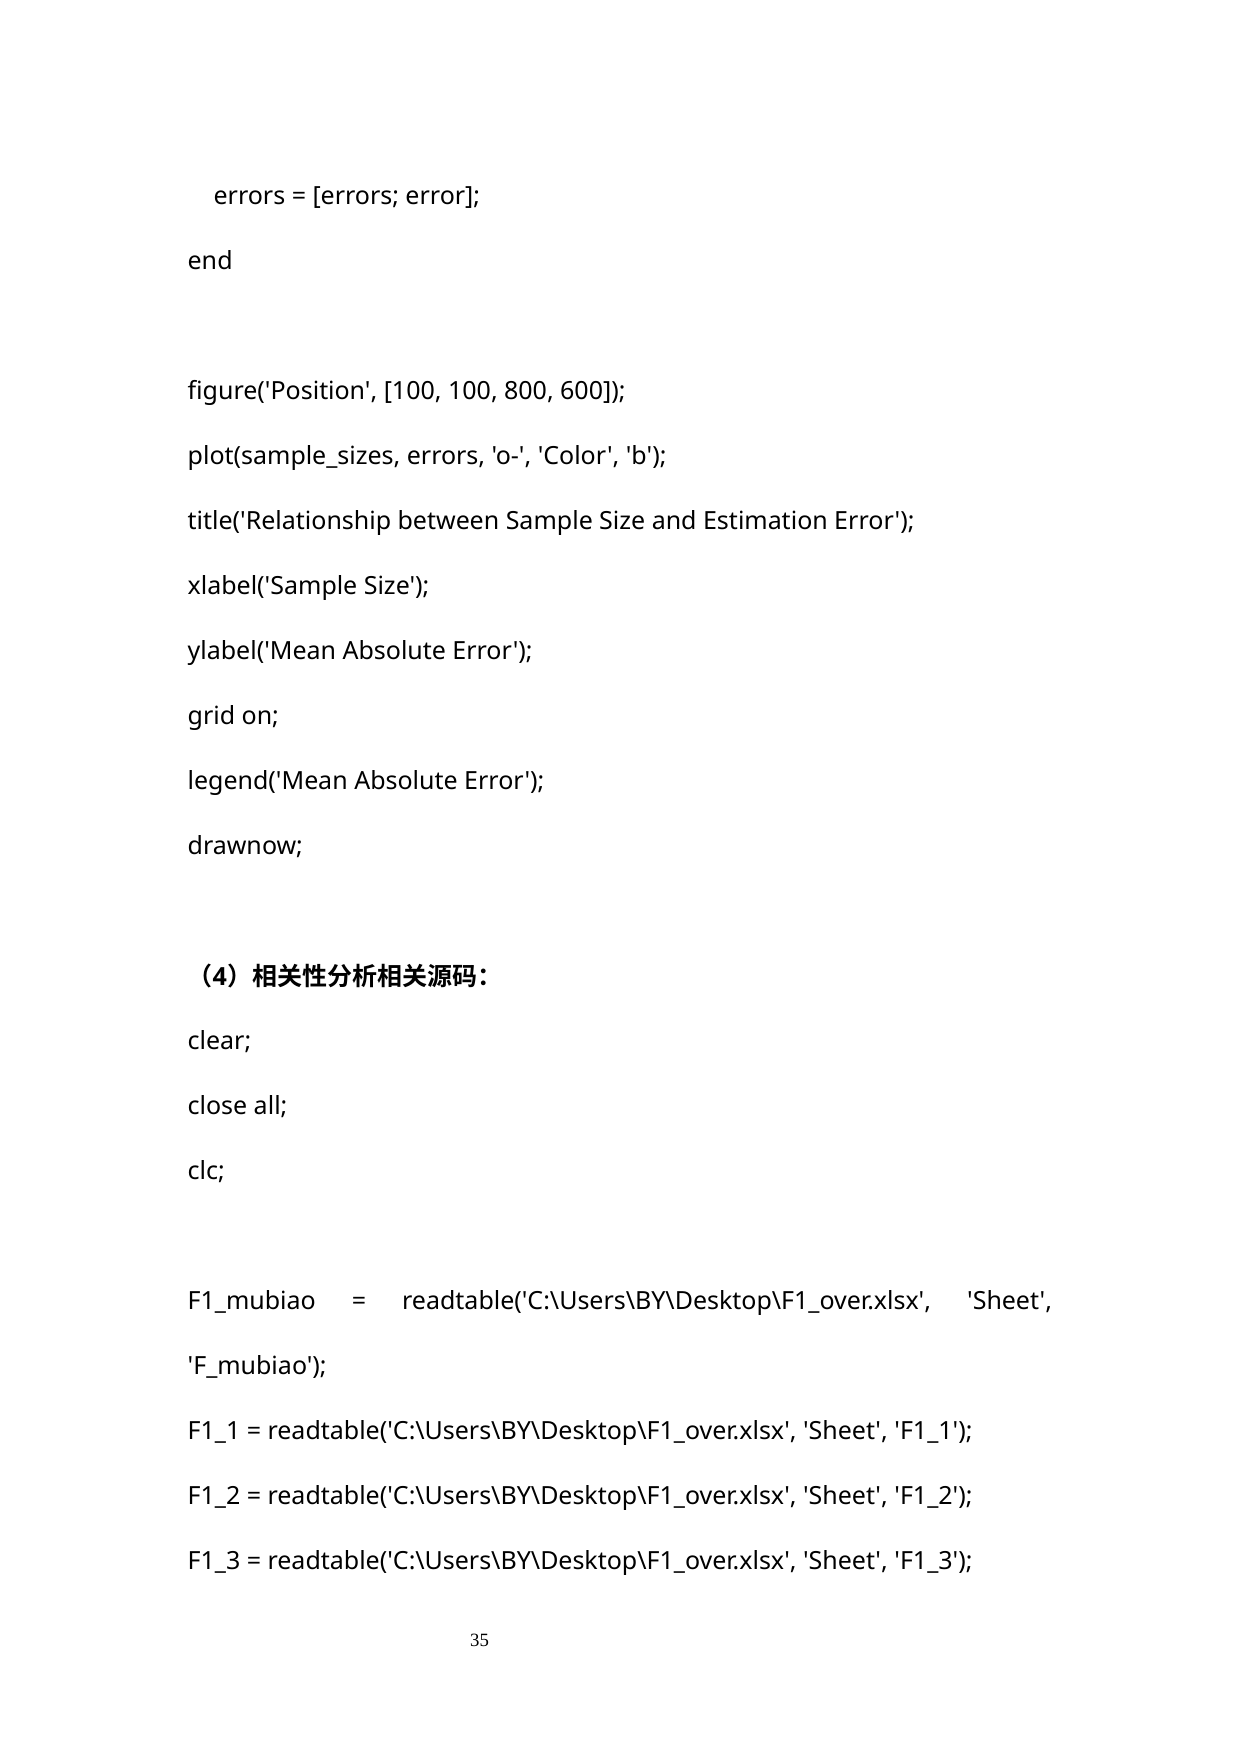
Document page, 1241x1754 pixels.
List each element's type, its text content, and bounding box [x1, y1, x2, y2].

text errors = [errors; error]; [187, 162, 1053, 227]
text legend('Mean Absolute Error'); [187, 747, 1053, 812]
text xlabel('Sample Size'); [187, 552, 1053, 617]
text clear; [187, 1007, 1053, 1072]
text plot(sample_sizes, errors, 'o-', 'Color', 'b'); [187, 422, 1053, 487]
text F1_1 = readtable('C:\Users\BY\Desktop\F1_over.xlsx', 'Sheet', 'F1_1'); [187, 1397, 1053, 1462]
text F1_mubiao = readtable('C:\Users\BY\Desktop\F1_over.xlsx', 'Sheet', 'F_mubiao'); [187, 1267, 1053, 1397]
text close all; [187, 1072, 1053, 1137]
text title('Relationship between Sample Size and Estimation Error'); [187, 487, 1053, 552]
text F1_3 = readtable('C:\Users\BY\Desktop\F1_over.xlsx', 'Sheet', 'F1_3'); [187, 1527, 1053, 1592]
text （4）相关性分析相关源码： [187, 942, 1053, 1007]
text ylabel('Mean Absolute Error'); [187, 617, 1053, 682]
text figure('Position', [100, 100, 800, 600]); [187, 357, 1053, 422]
text grid on; [187, 682, 1053, 747]
text end [187, 227, 1053, 292]
text F1_2 = readtable('C:\Users\BY\Desktop\F1_over.xlsx', 'Sheet', 'F1_2'); [187, 1462, 1053, 1527]
text clc; [187, 1137, 1053, 1202]
text drawnow; [187, 812, 1053, 877]
